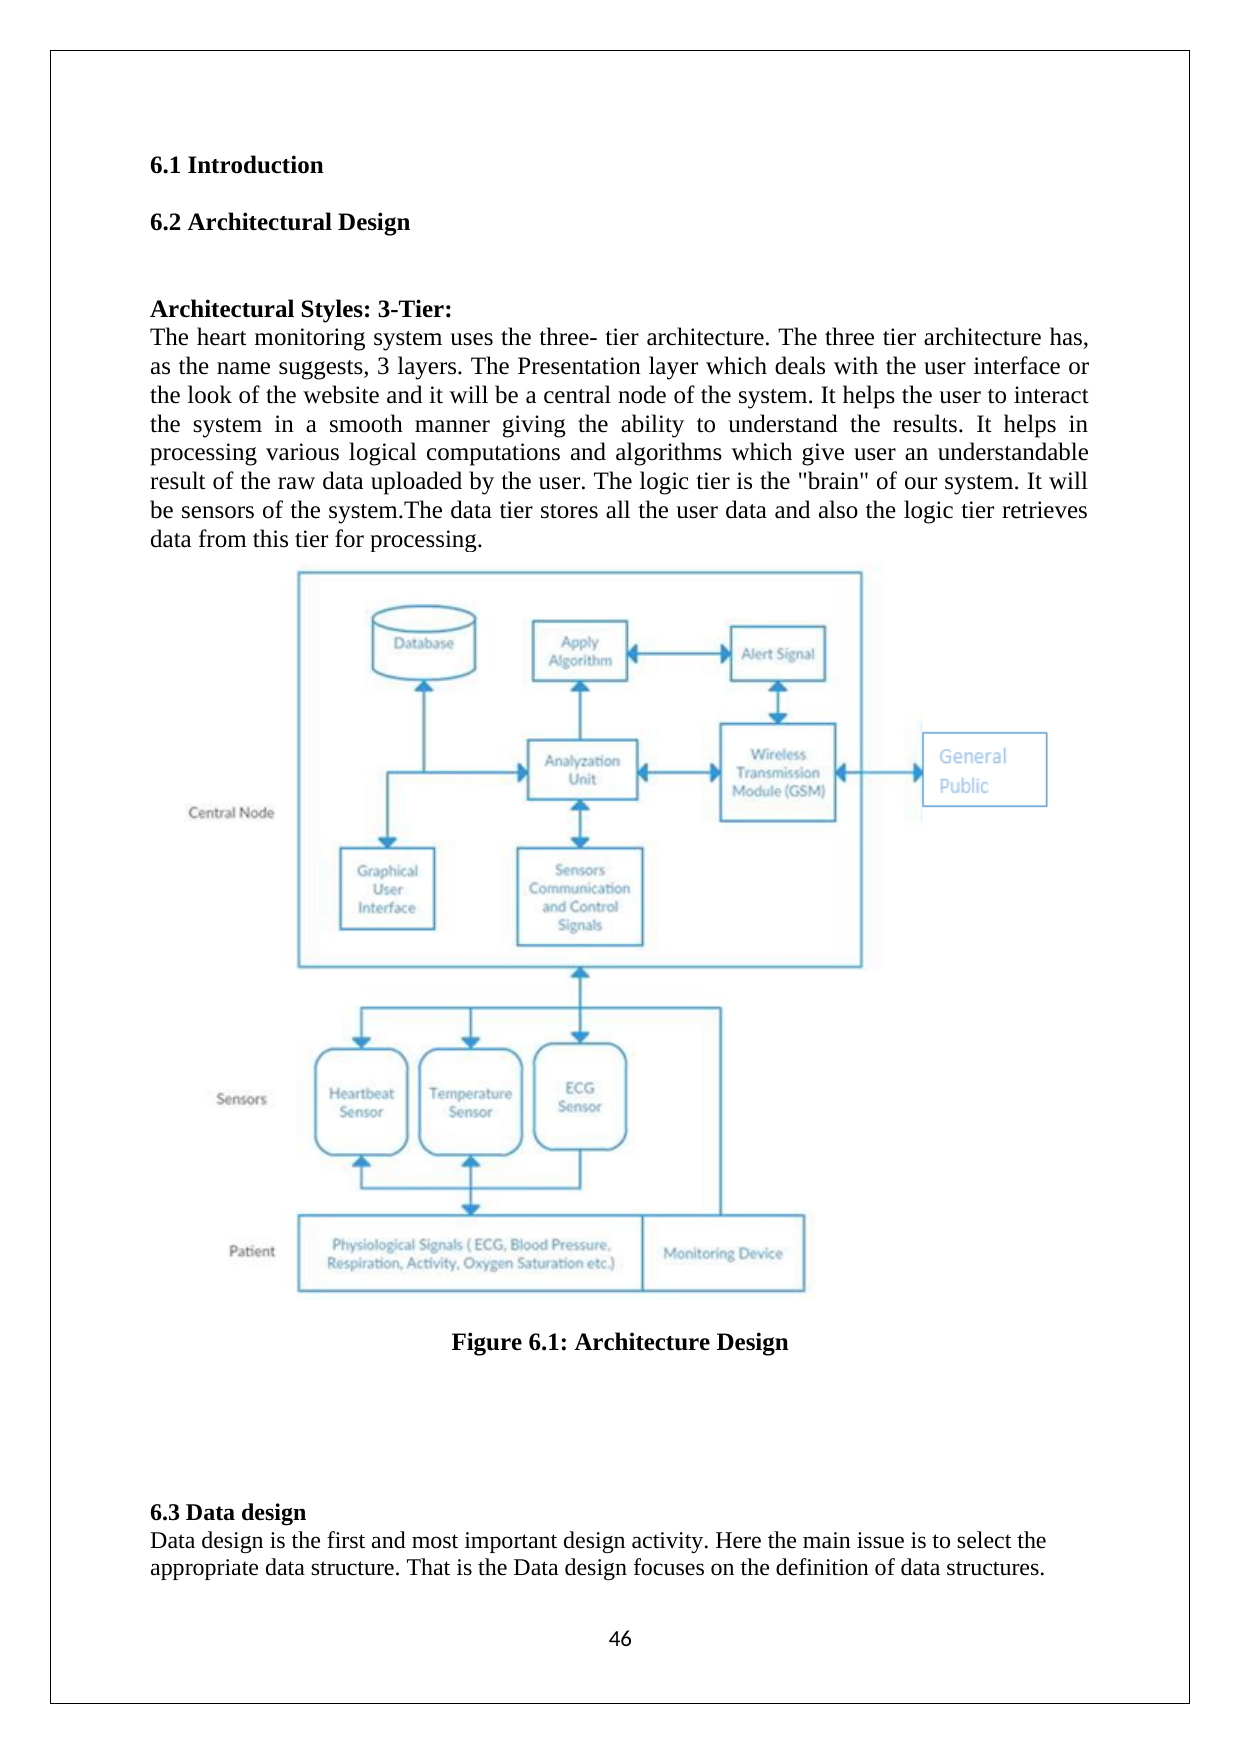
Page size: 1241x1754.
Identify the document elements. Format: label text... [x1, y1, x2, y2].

text 6.3 Data design [150, 1498, 1090, 1526]
text Architectural Styles: 3-Tier: [150, 294, 1090, 322]
text The heart monitoring system uses the three- tier architecture. The three tier architecture has, as the name suggests, 3 layers. The Presentation layer which deals with the user interface or the look of the website and it will be a central node of the system. It helps the user to interact the system in a smooth manner giving the ability to understand the results. It helps in processing various logical computations and algorithms which give user an understandable result of the raw data uploaded by the user. The logic tier is the "brain" of our system. It will be sensors of the system.The data tier stores all the user data and also the logic tier retrieves data from this tier for processing. [150, 322, 1090, 552]
text 6.2 Architectural Design [150, 207, 1090, 236]
picture [150, 552, 1102, 1300]
text 6.1 Introduction [150, 150, 1090, 179]
text Data design is the first and most important design activity. Here the main issue is to select the appropriate data structure. That is the Data design focuses on the definition of data structures. [150, 1526, 1090, 1581]
text Figure 6.1: Architecture Design [150, 1327, 1090, 1356]
